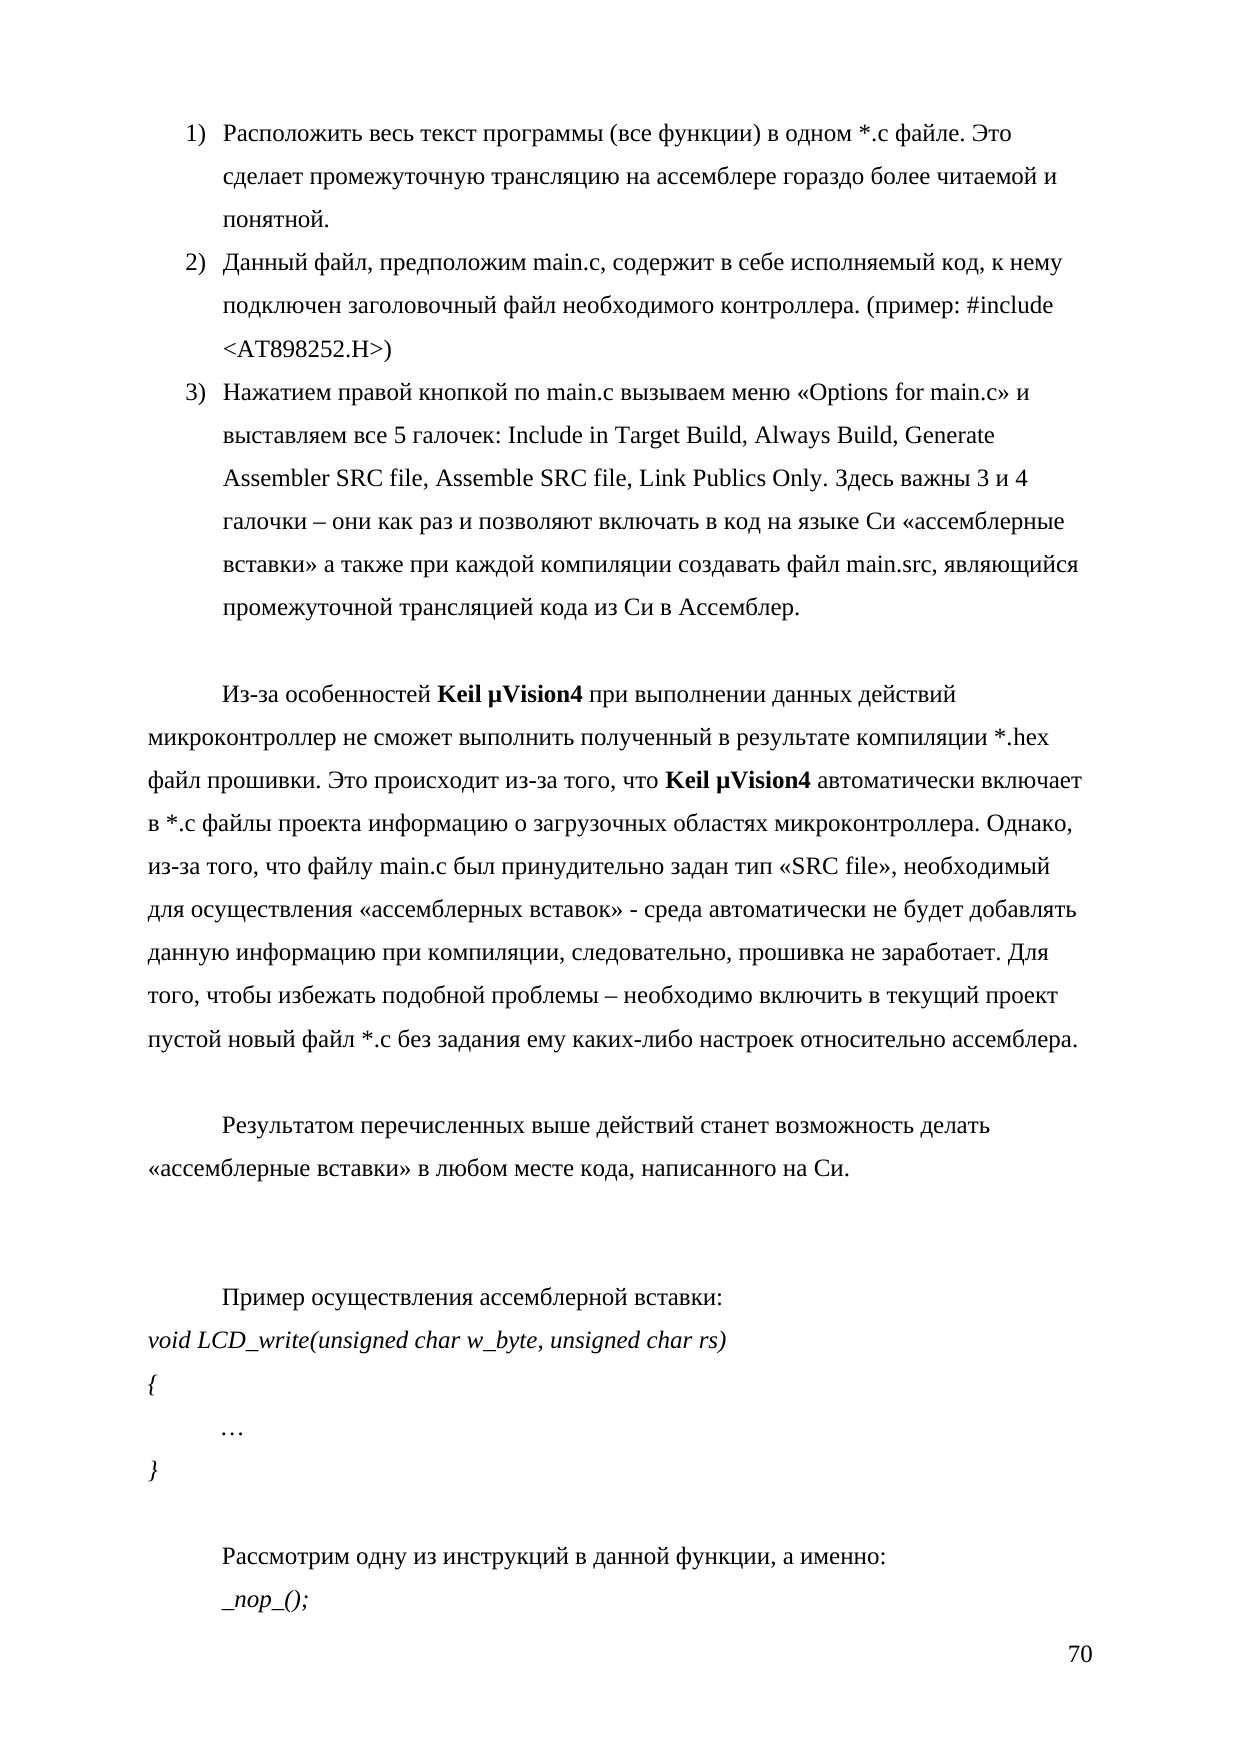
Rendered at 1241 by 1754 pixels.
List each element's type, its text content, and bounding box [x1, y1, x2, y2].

text Пример осуществления ассемблерной вставки: [148, 1282, 1092, 1311]
list Нажатием правой кнопкой по main.c вызываем меню «Options for main.c» и выставляем все 5 галочек: Include in Target Build, Always Build, Generate Assembler SRC file, Assemble SRC file, Link Publics Only. Здесь важны 3 и 4 галочки – они как раз и позволяют включать в код на языке Си «ассемблерные вставки» а также при каждой компиляции создавать файл main.src, являющийся промежуточной трансляцией кода из Си в Ассемблер. [185, 377, 1092, 621]
text Результатом перечисленных выше действий станет возможность делать «ассемблерные вставки» в любом месте кода, написанного на Си. [148, 1110, 1092, 1182]
text Рассмотрим одну из инструкций в данной функции, а именно: [148, 1541, 1092, 1570]
text { [148, 1369, 1092, 1397]
text … [148, 1412, 1092, 1441]
list Данный файл, предположим main.c, содержит в себе исполняемый код, к нему подключен заголовочный файл необходимого контроллера. (пример: #include <AT898252.H>) [185, 247, 1092, 362]
text } [148, 1455, 1092, 1484]
text void LCD_write(unsigned char w_byte, unsigned char rs) [148, 1326, 1092, 1354]
list Расположить весь текст программы (все функции) в одном *.c файле. Это сделает промежуточную трансляцию на ассемблере гораздо более читаемой и понятной. [185, 118, 1092, 233]
text _nop_(); [148, 1584, 1092, 1613]
text Из-за особенностей Keil µVision4 при выполнении данных действий микроконтроллер не сможет выполнить полученный в результате компиляции *.hex файл прошивки. Это происходит из-за того, что Keil µVision4 автоматически включает в *.c файлы проекта информацию о загрузочных областях микроконтроллера. Однако, из-за того, что файлу main.c был принудительно задан тип «SRC file», необходимый для осуществления «ассемблерных вставок» - среда автоматически не будет добавлять данную информацию при компиляции, следовательно, прошивка не заработает. Для того, чтобы избежать подобной проблемы – необходимо включить в текущий проект пустой новый файл *.c без задания ему каких-либо настроек относительно ассемблера. [148, 679, 1092, 1052]
